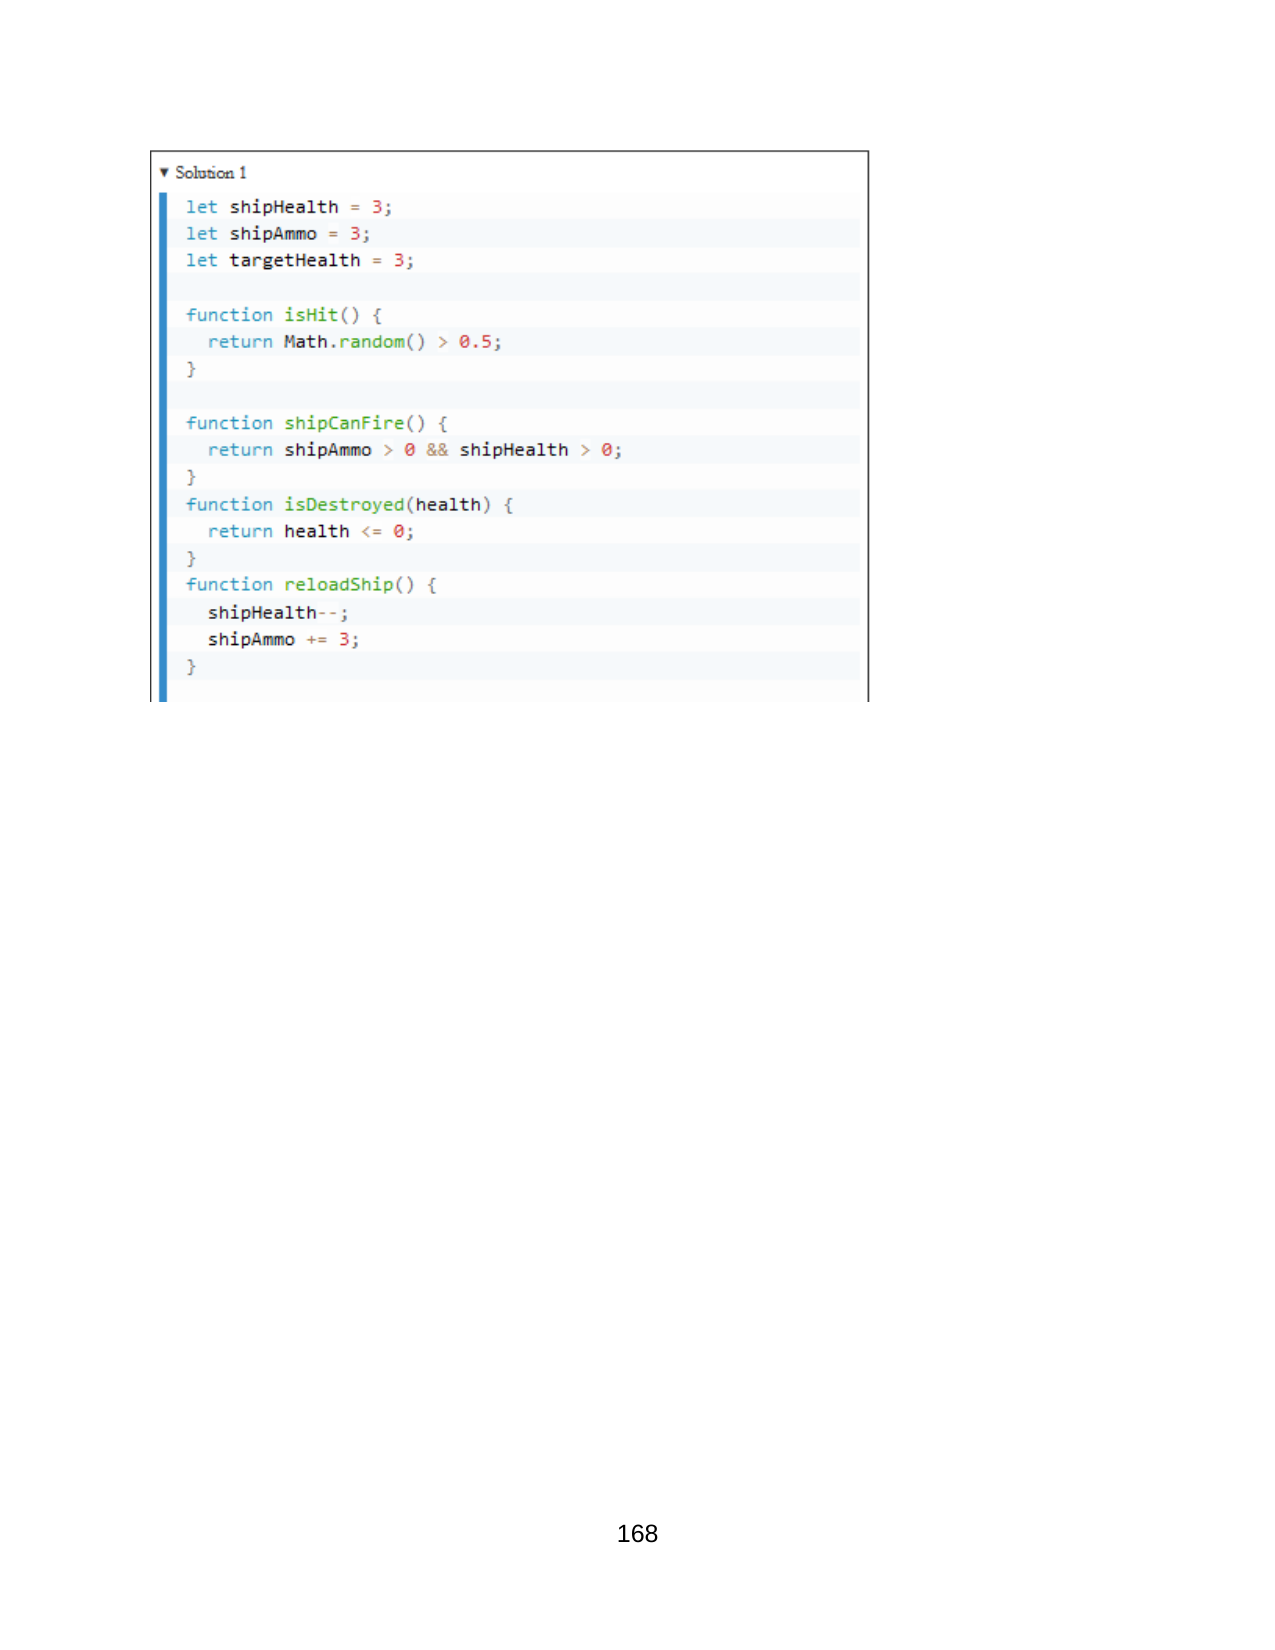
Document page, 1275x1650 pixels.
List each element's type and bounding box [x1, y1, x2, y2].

picture [150, 150, 871, 702]
